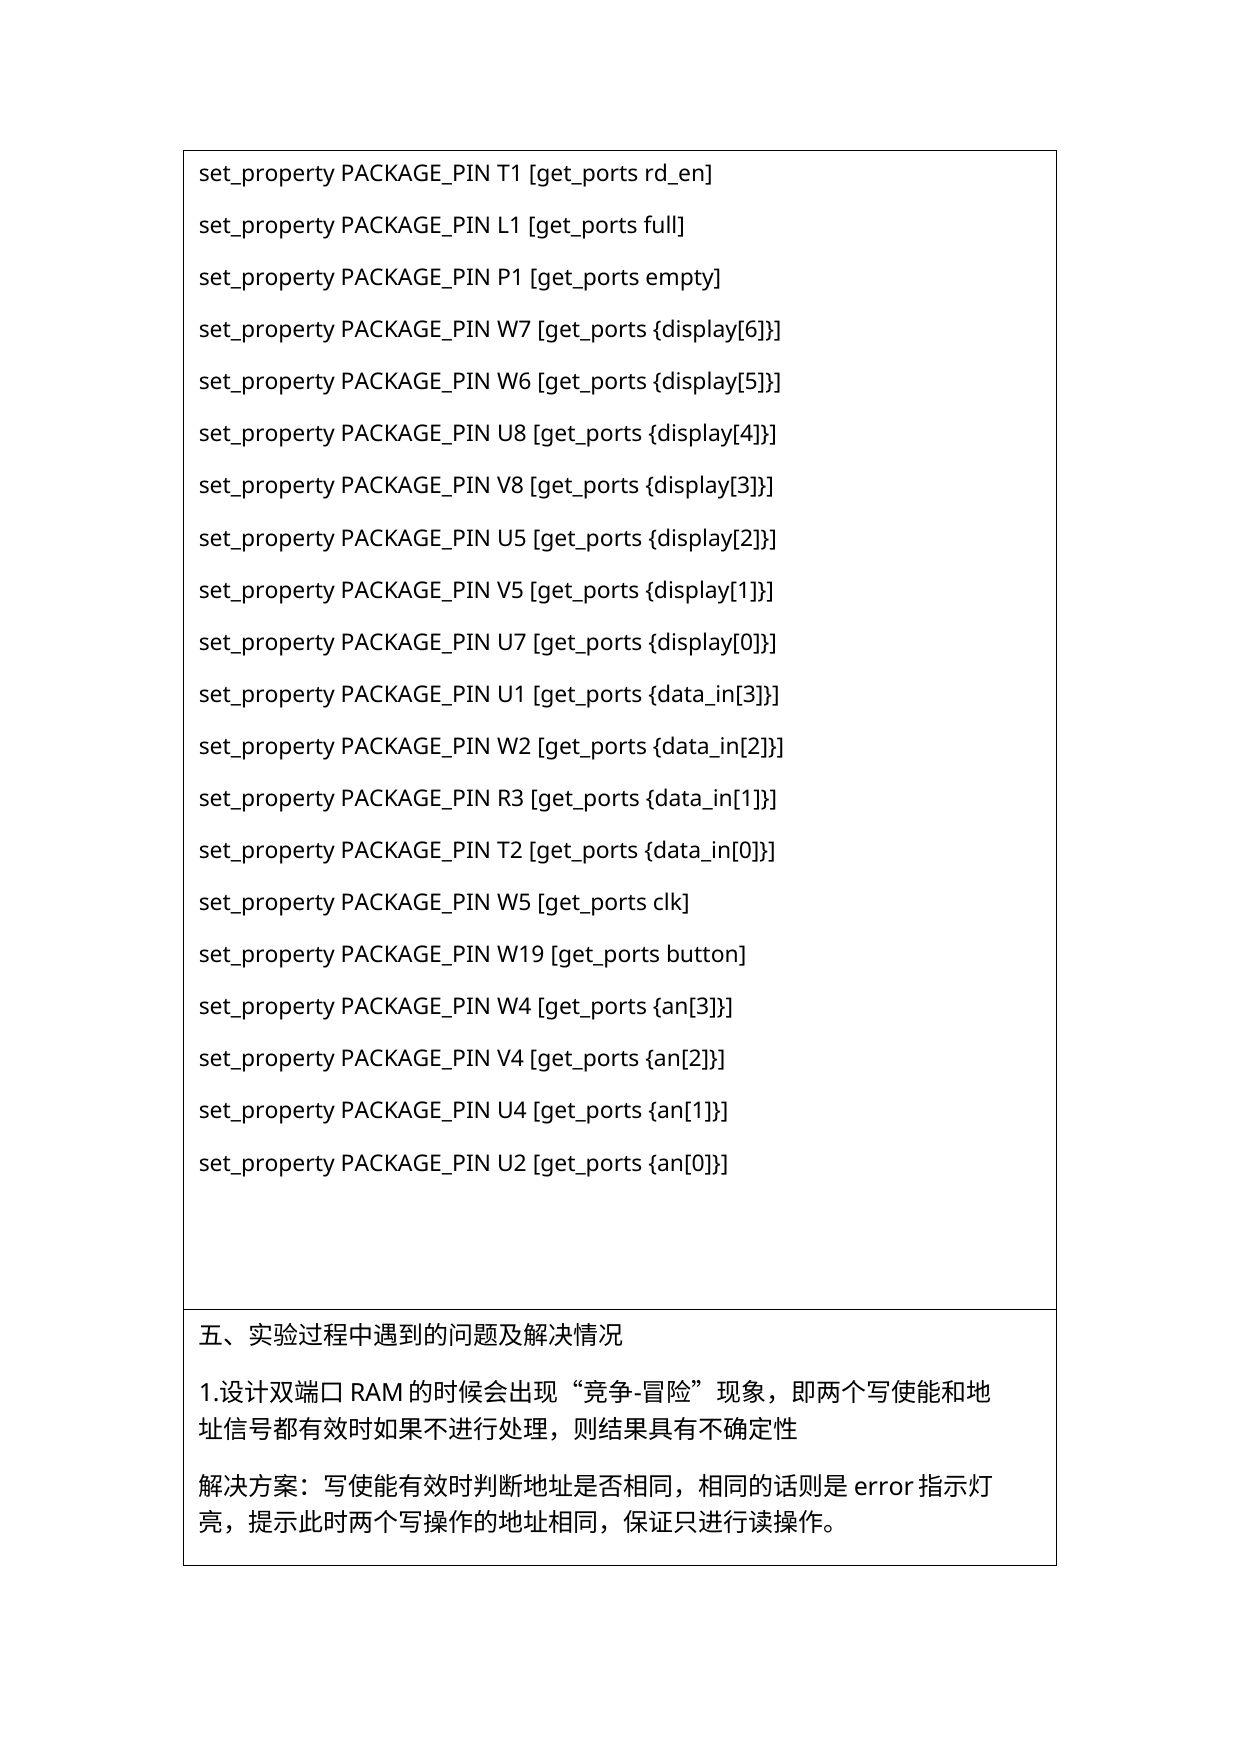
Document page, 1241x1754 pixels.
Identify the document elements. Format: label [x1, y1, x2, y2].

table_cell [184, 151, 1056, 1309]
table_cell [184, 1310, 1056, 1565]
